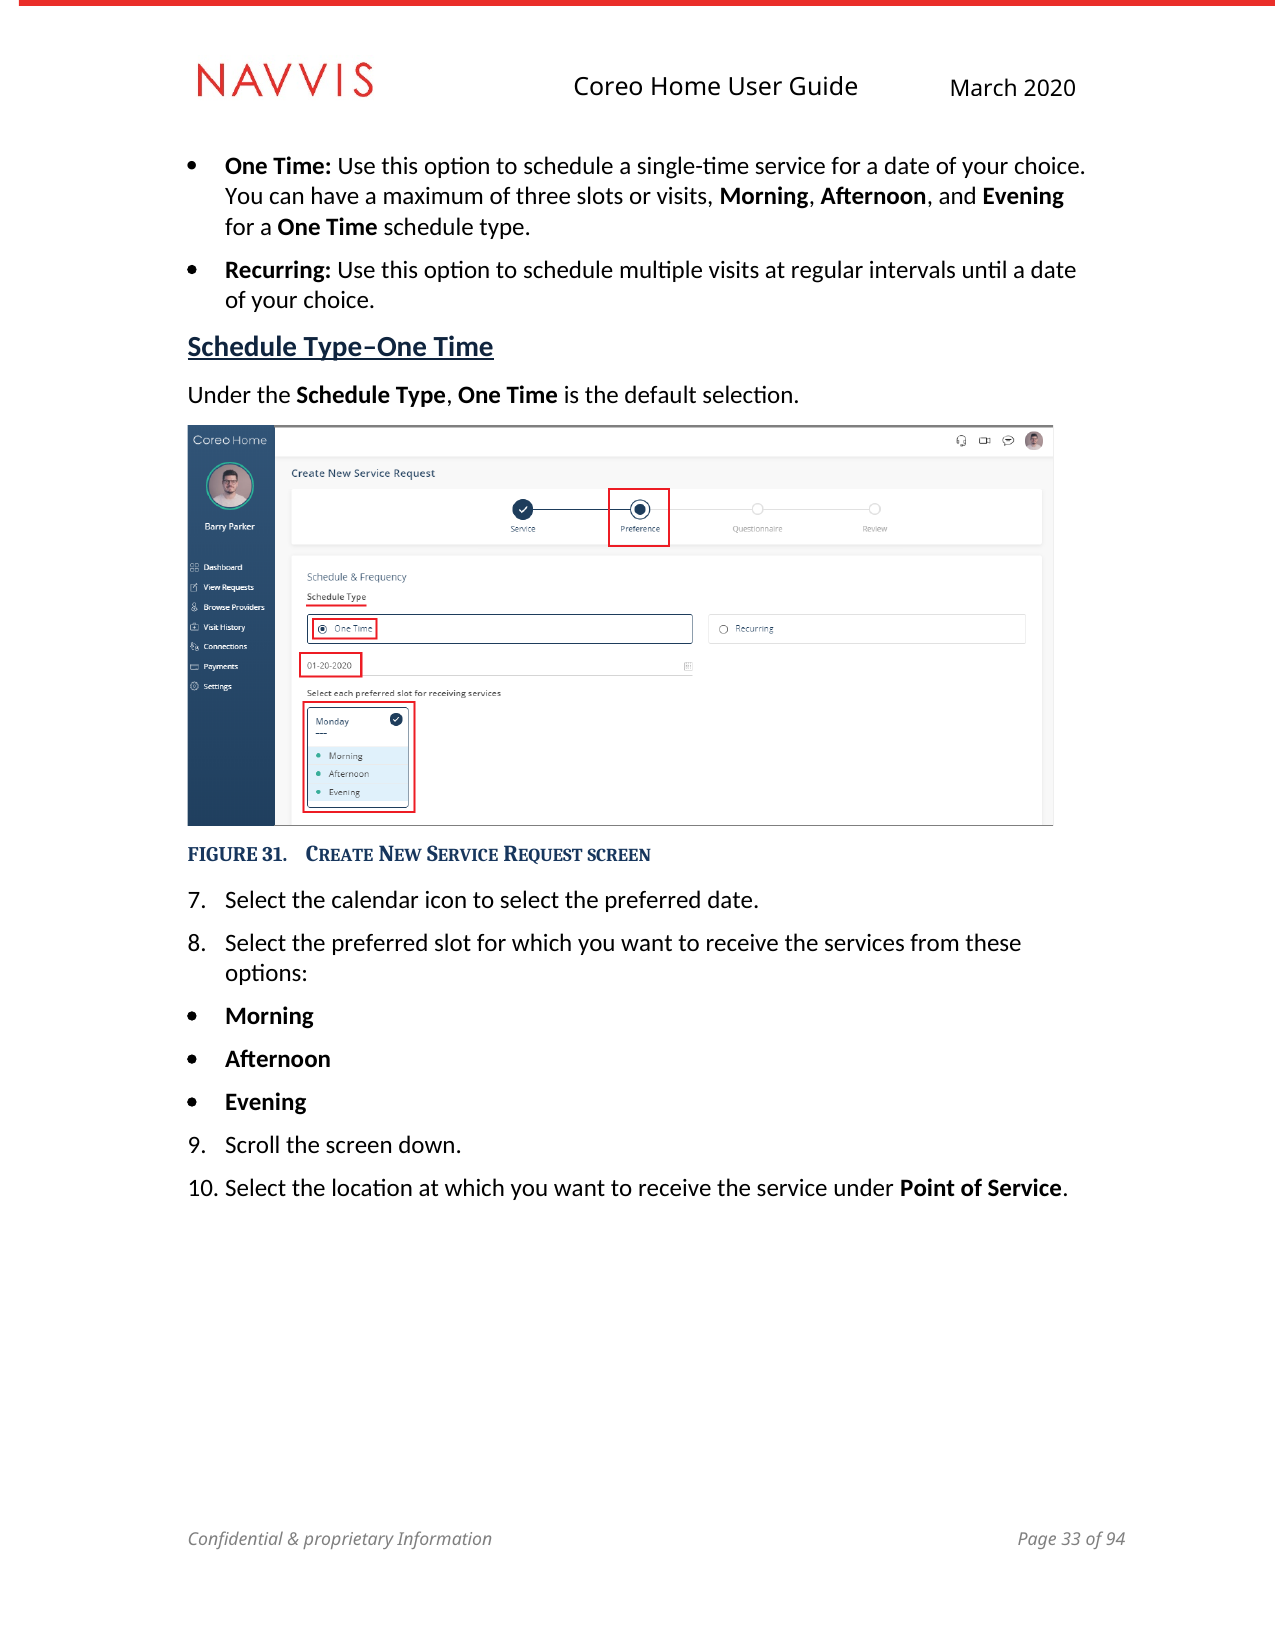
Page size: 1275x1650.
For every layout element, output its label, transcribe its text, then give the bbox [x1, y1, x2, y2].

list Scroll the screen down. [187, 1129, 1087, 1160]
list Evening [187, 1087, 1087, 1117]
picture [187, 425, 1054, 826]
list Select the calendar icon to select the preferred date. [187, 884, 1087, 914]
list Recurring: Use this option to schedule multiple visits at regular intervals until a date of your choice. [187, 254, 1087, 315]
list One Time: Use this option to schedule a single-time service for a date of your choice. You can have a maximum of three slots or visits, Morning, Afternoon, and Evening for a One Time schedule type. [187, 150, 1087, 242]
list Select the preferred slot for which you want to receive the services from these options: [187, 927, 1087, 988]
picture [187, 55, 383, 104]
list Select the location at which you want to receive the service under Point of Service. [187, 1173, 1087, 1203]
subtitle Schedule Type–One Time [187, 328, 1087, 363]
list Morning [187, 1001, 1087, 1031]
text Under the Schedule Type, One Time is the default selection. [187, 379, 1087, 410]
list Afternoon [187, 1043, 1087, 1074]
text Create New Service Request screen [187, 841, 1087, 868]
